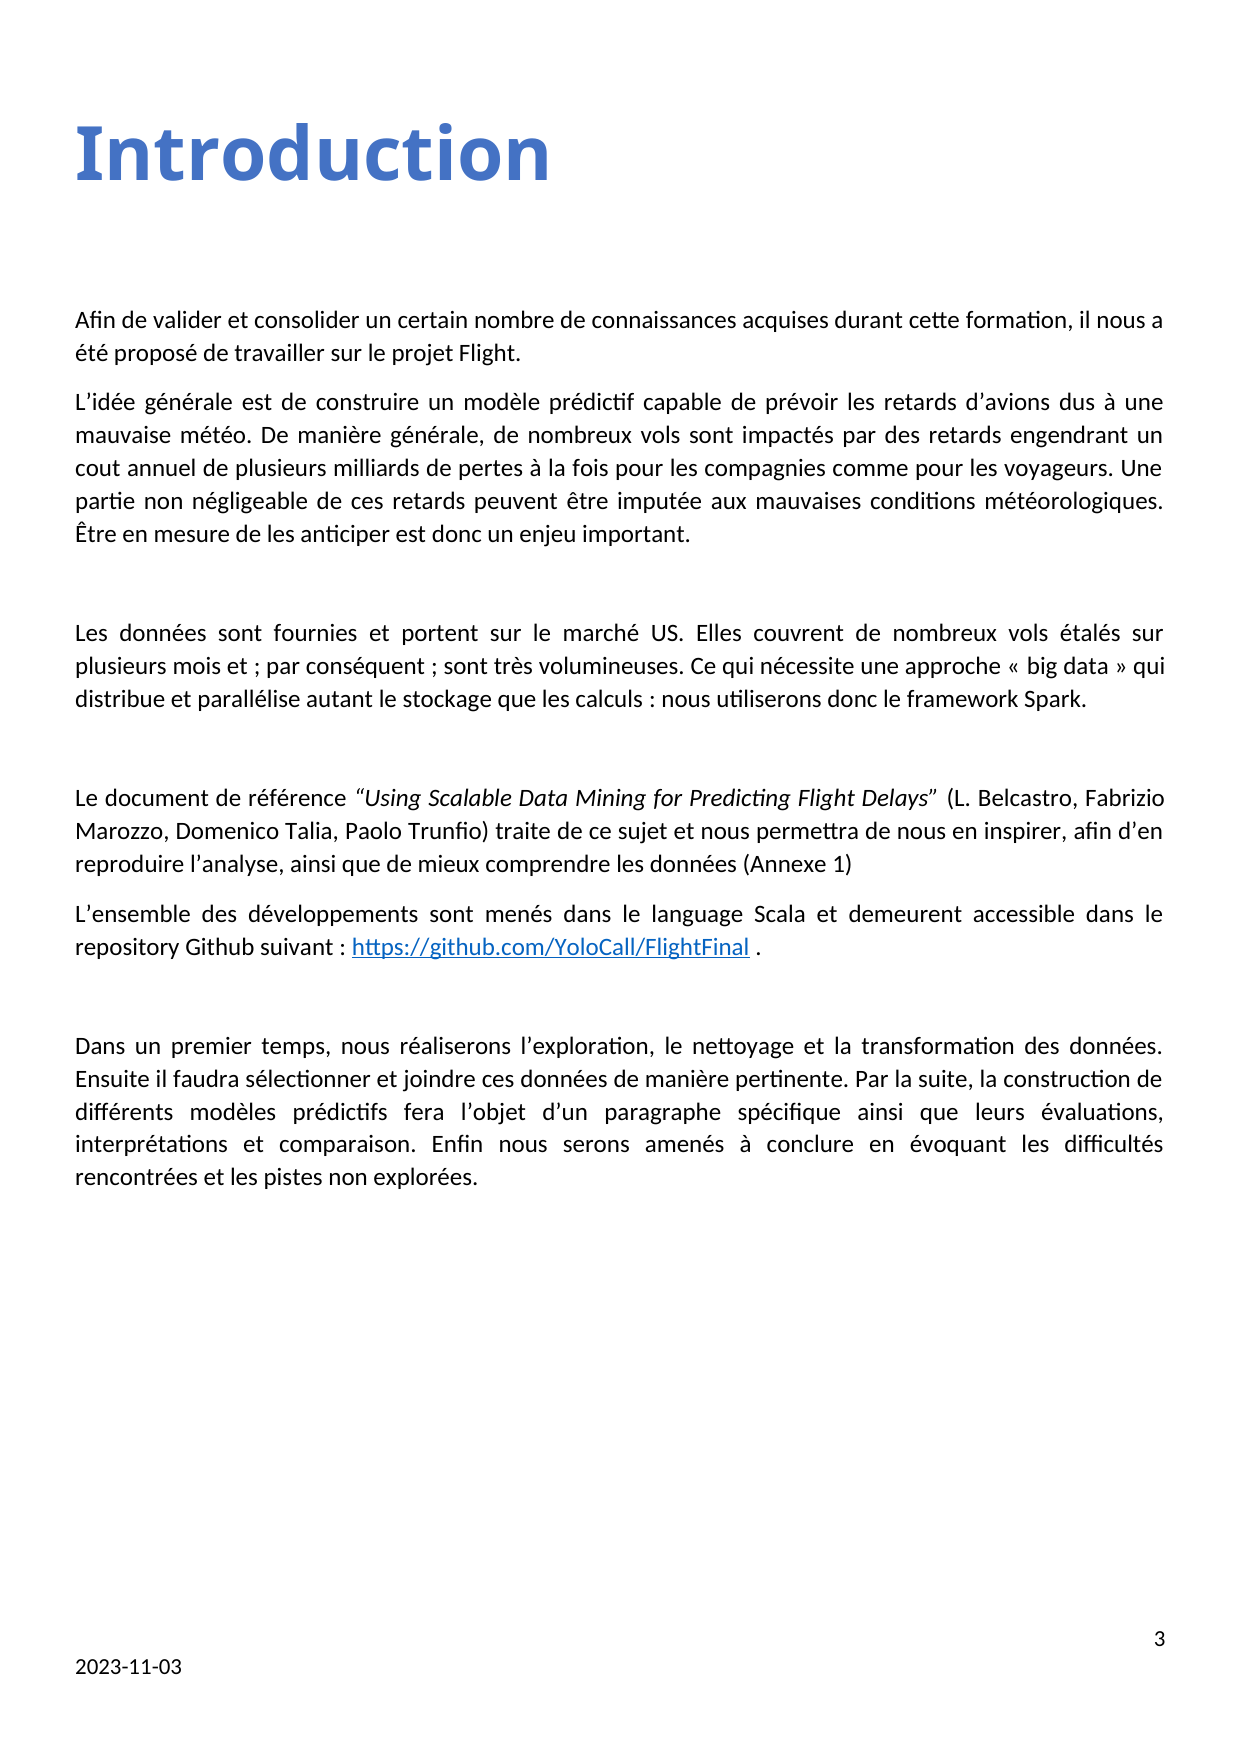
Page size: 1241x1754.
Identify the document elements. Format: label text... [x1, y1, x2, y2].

text Afin de valider et consolider un certain nombre de connaissances acquises durant cette formation, il nous a été proposé de travailler sur le projet Flight. [75, 304, 1165, 367]
subtitle Introduction [75, 100, 1165, 202]
text L’idée générale est de construire un modèle prédictif capable de prévoir les retards d’avions dus à une mauvaise météo. De manière générale, de nombreux vols sont impactés par des retards engendrant un cout annuel de plusieurs milliards de pertes à la fois pour les compagnies comme pour les voyageurs. Une partie non négligeable de ces retards peuvent être imputée aux mauvaises conditions météorologiques. Être en mesure de les anticiper est donc un enjeu important. [75, 387, 1165, 549]
text Les données sont fournies et portent sur le marché US. Elles couvrent de nombreux vols étalés sur plusieurs mois et ; par conséquent ; sont très volumineuses. Ce qui nécessite une approche « big data » qui distribue et parallélise autant le stockage que les calculs : nous utiliserons donc le framework Spark. [75, 617, 1165, 714]
text L’ensemble des développements sont menés dans le language Scala et demeurent accessible dans le repository Github suivant : https://github.com/YoloCall/FlightFinal . [75, 898, 1165, 961]
text Le document de référence “Using Scalable Data Mining for Predicting Flight Delays” (L. Belcastro, Fabrizio Marozzo, Domenico Talia, Paolo Trunfio) traite de ce sujet et nous permettra de nous en inspirer, afin d’en reproduire l’analyse, ainsi que de mieux comprendre les données (Annexe 1) [75, 782, 1165, 879]
text Dans un premier temps, nous réaliserons l’exploration, le nettoyage et la transformation des données. Ensuite il faudra sélectionner et joindre ces données de manière pertinente. Par la suite, la construction de différents modèles prédictifs fera l’objet d’un paragraphe spécifique ainsi que leurs évaluations, interprétations et comparaison. Enfin nous serons amenés à conclure en évoquant les difficultés rencontrées et les pistes non explorées. [75, 1030, 1165, 1192]
